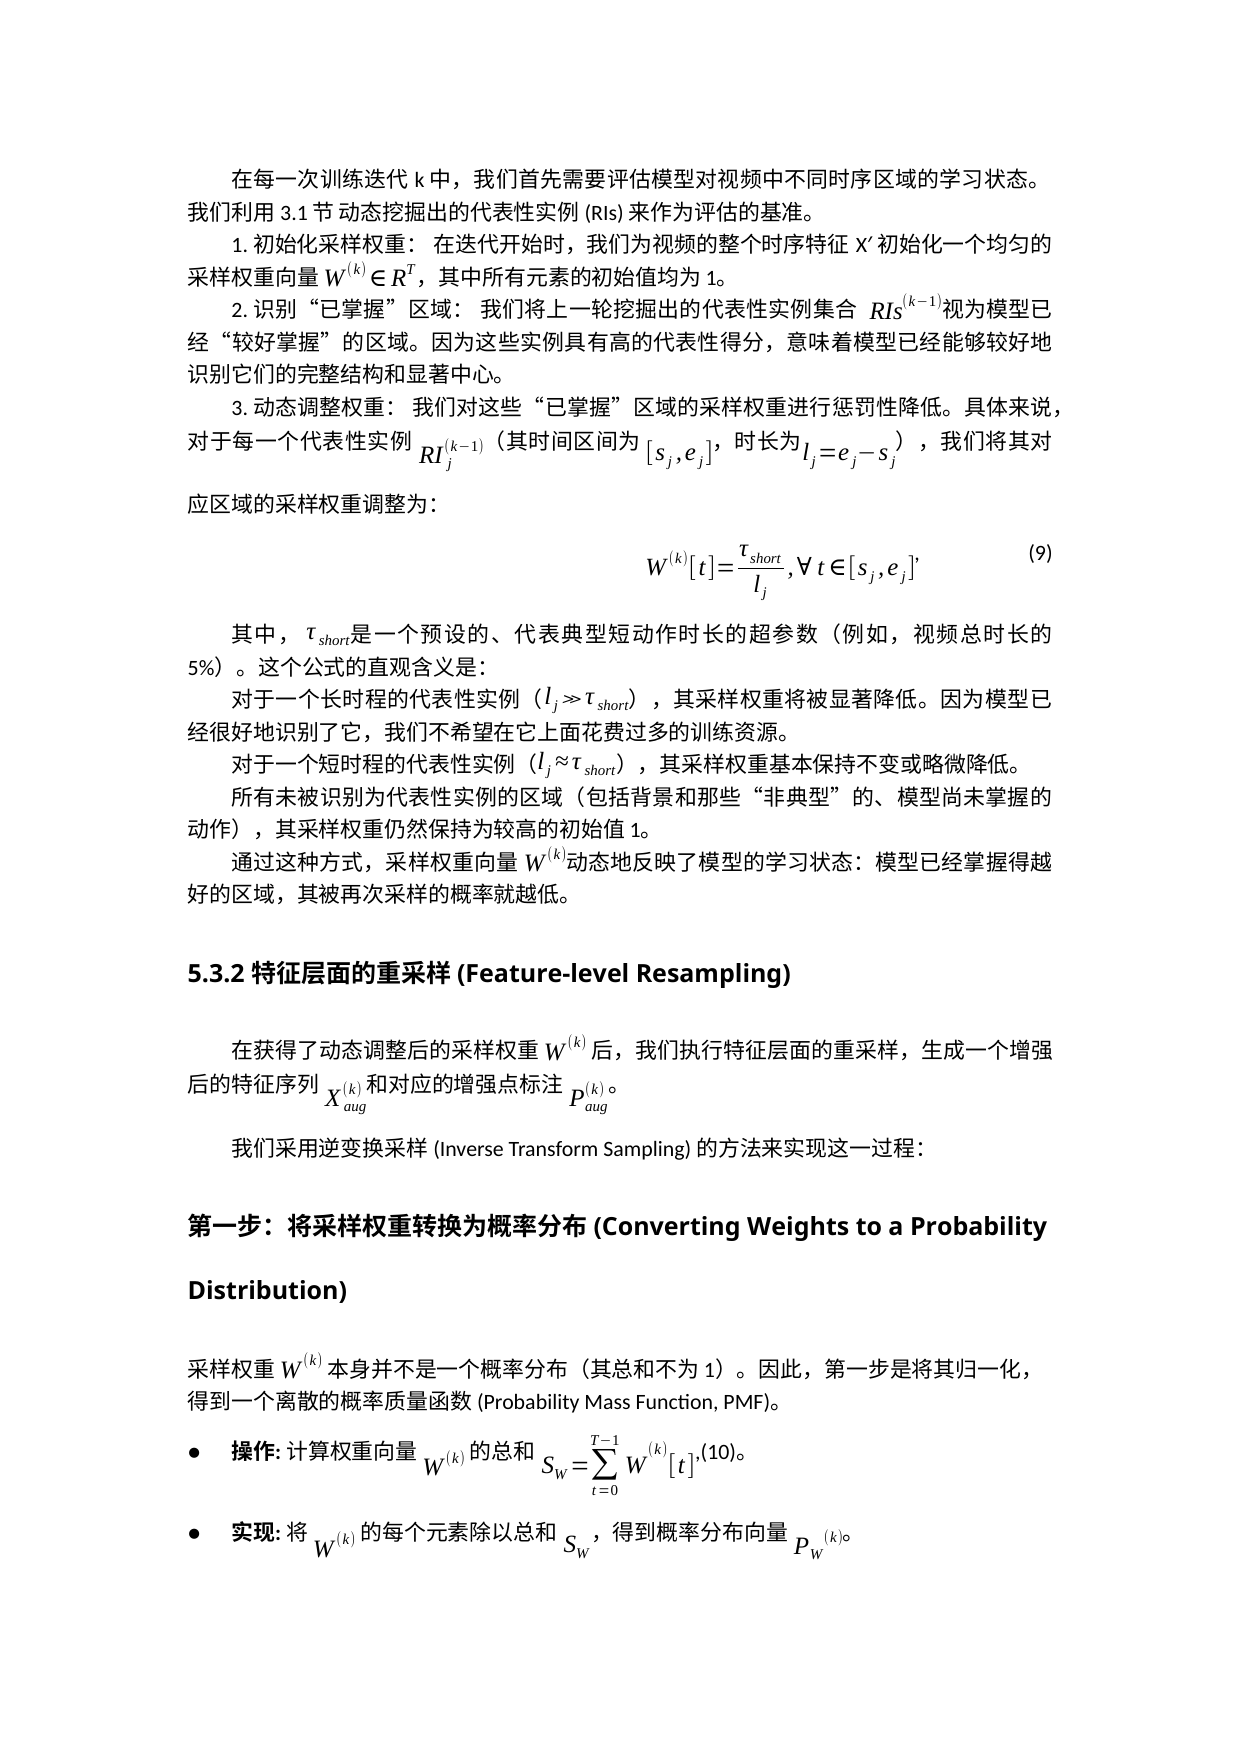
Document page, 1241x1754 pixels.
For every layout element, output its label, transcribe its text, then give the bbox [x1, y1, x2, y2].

subtitle 5.3.2 特征层面的重采样 (Feature-level Resampling) [187, 939, 1053, 1004]
text 对于一个短时程的代表性实例（），其采样权重基本保持不变或略微降低。 [187, 747, 1053, 779]
text 我们采用逆变换采样 (Inverse Transform Sampling) 的方法来实现这一过程： [187, 1130, 1053, 1163]
text 通过这种方式，采样权重向量 动态地反映了模型的学习状态：模型已经掌握得越好的区域，其被再次采样的概率就越低。 [187, 844, 1053, 909]
text 在每一次训练迭代 k 中，我们首先需要评估模型对视频中不同时序区域的学习状态。我们利用 3.1节 动态挖掘出的代表性实例 (RIs) 来作为评估的基准。 [187, 162, 1053, 227]
list 动态调整权重： 我们对这些“已掌握”区域的采样权重进行惩罚性降低。具体来说，对于每一个代表性实例 （其时间区间为 ，时长为），我们将其对应区域的采样权重调整为： [187, 389, 1053, 519]
text 其中， 是一个预设的、代表典型短动作时长的超参数（例如，视频总时长的5%）。这个公式的直观含义是： [187, 617, 1053, 682]
list 初始化采样权重： 在迭代开始时，我们为视频的整个时序特征 X′ 初始化一个均匀的采样权重向量 ，其中所有元素的初始值均为1。 [187, 227, 1053, 292]
subtitle 第一步：将采样权重转换为概率分布 (Converting Weights to a Probability Distribution) [187, 1192, 1053, 1322]
text 采样权重 本身并不是一个概率分布（其总和不为1）。因此，第一步是将其归一化，得到一个离散的概率质量函数 (Probability Mass Function, PMF)。 [187, 1351, 1053, 1416]
text , (9) [231, 519, 1053, 617]
list 实现: 将 的每个元素除以总和 ，得到概率分布向量 。 [187, 1514, 1053, 1579]
text 在获得了动态调整后的采样权重 后，我们执行特征层面的重采样，生成一个增强后的特征序列 和对应的增强点标注 。 [187, 1033, 1053, 1130]
text 对于一个长时程的代表性实例（），其采样权重将被显著降低。因为模型已经很好地识别了它，我们不希望在它上面花费过多的训练资源。 [187, 682, 1053, 747]
list 识别“已掌握”区域： 我们将上一轮挖掘出的代表性实例集合 视为模型已经“较好掌握”的区域。因为这些实例具有高的代表性得分，意味着模型已经能够较好地识别它们的完整结构和显著中心。 [187, 292, 1053, 389]
list 操作: 计算权重向量 的总和 ,(10)。 [187, 1416, 1053, 1514]
text 所有未被识别为代表性实例的区域（包括背景和那些“非典型”的、模型尚未掌握的动作），其采样权重仍然保持为较高的初始值1。 [187, 779, 1053, 844]
